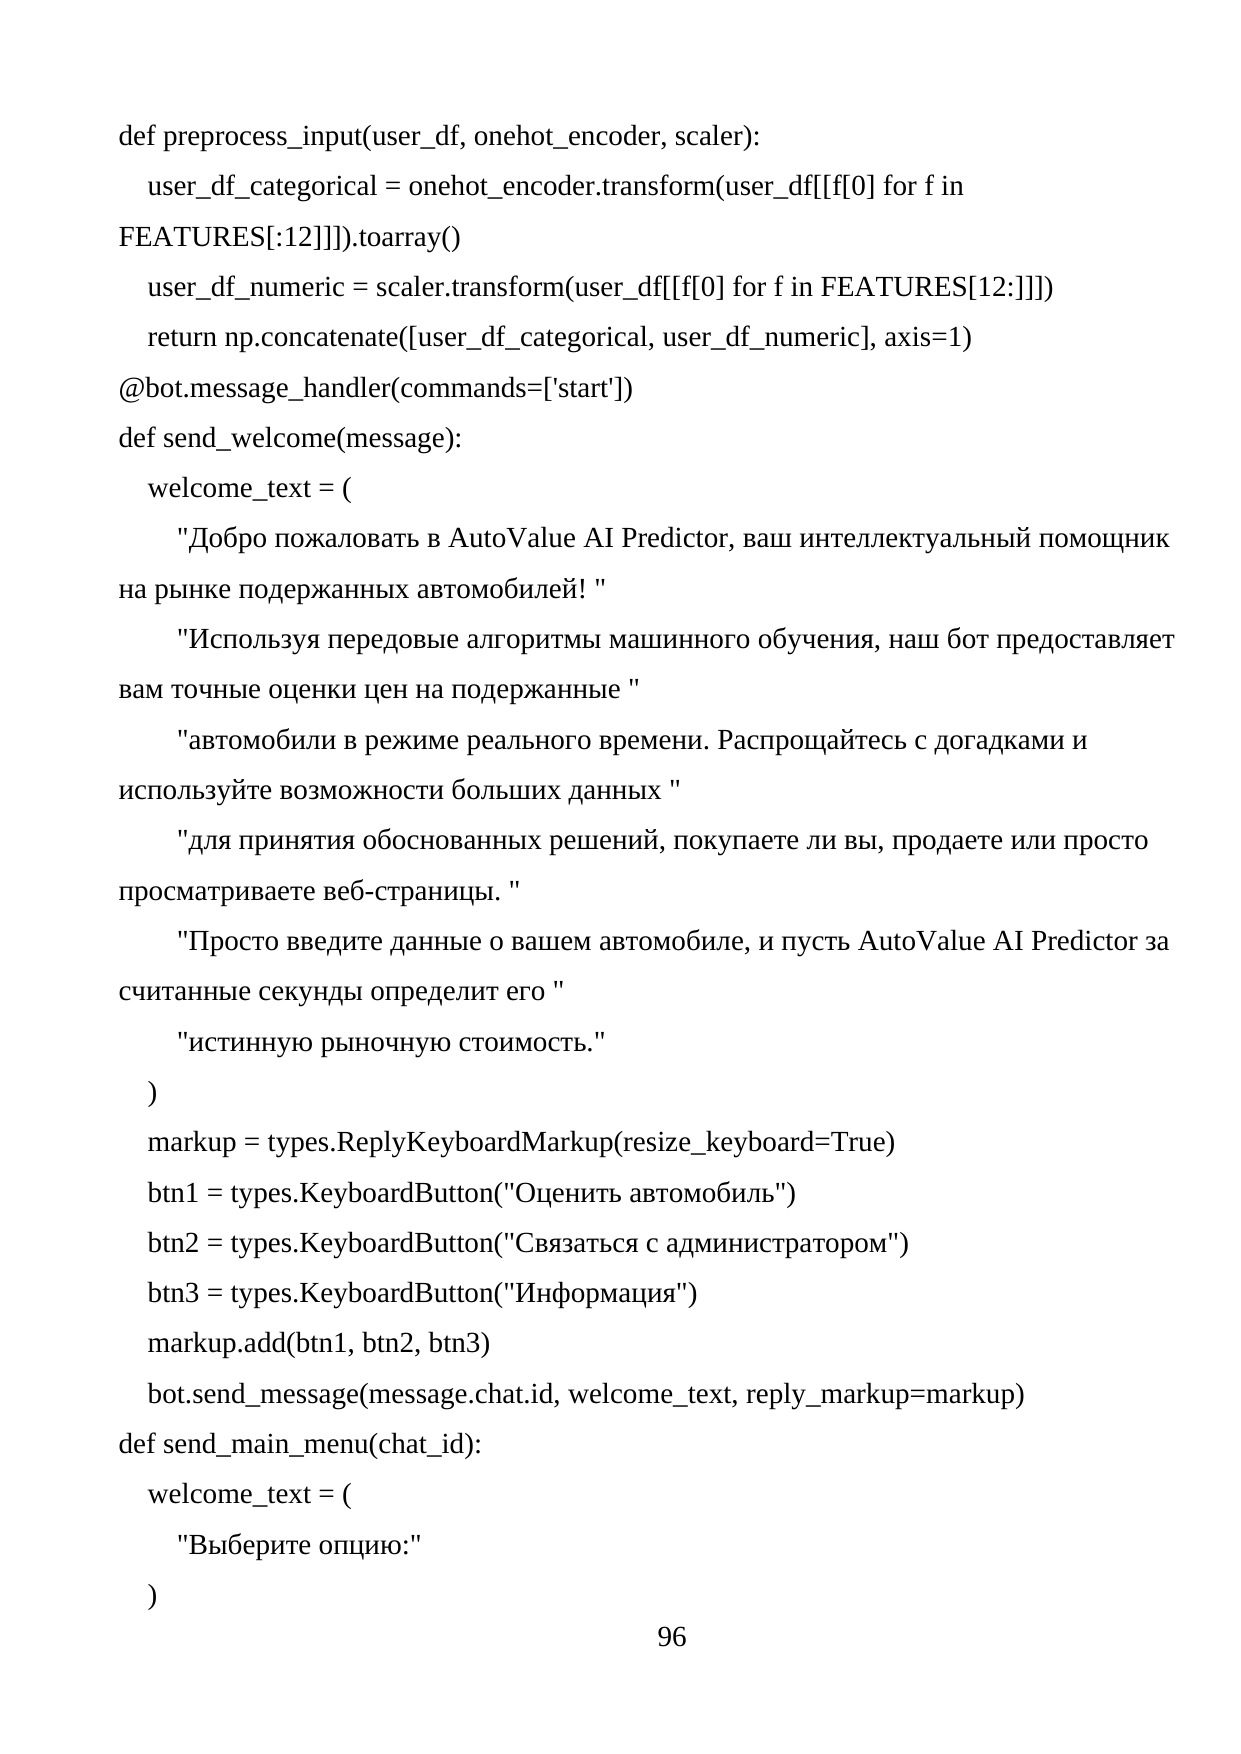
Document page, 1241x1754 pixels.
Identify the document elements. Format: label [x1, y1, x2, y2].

text [118, 118, 1181, 1611]
